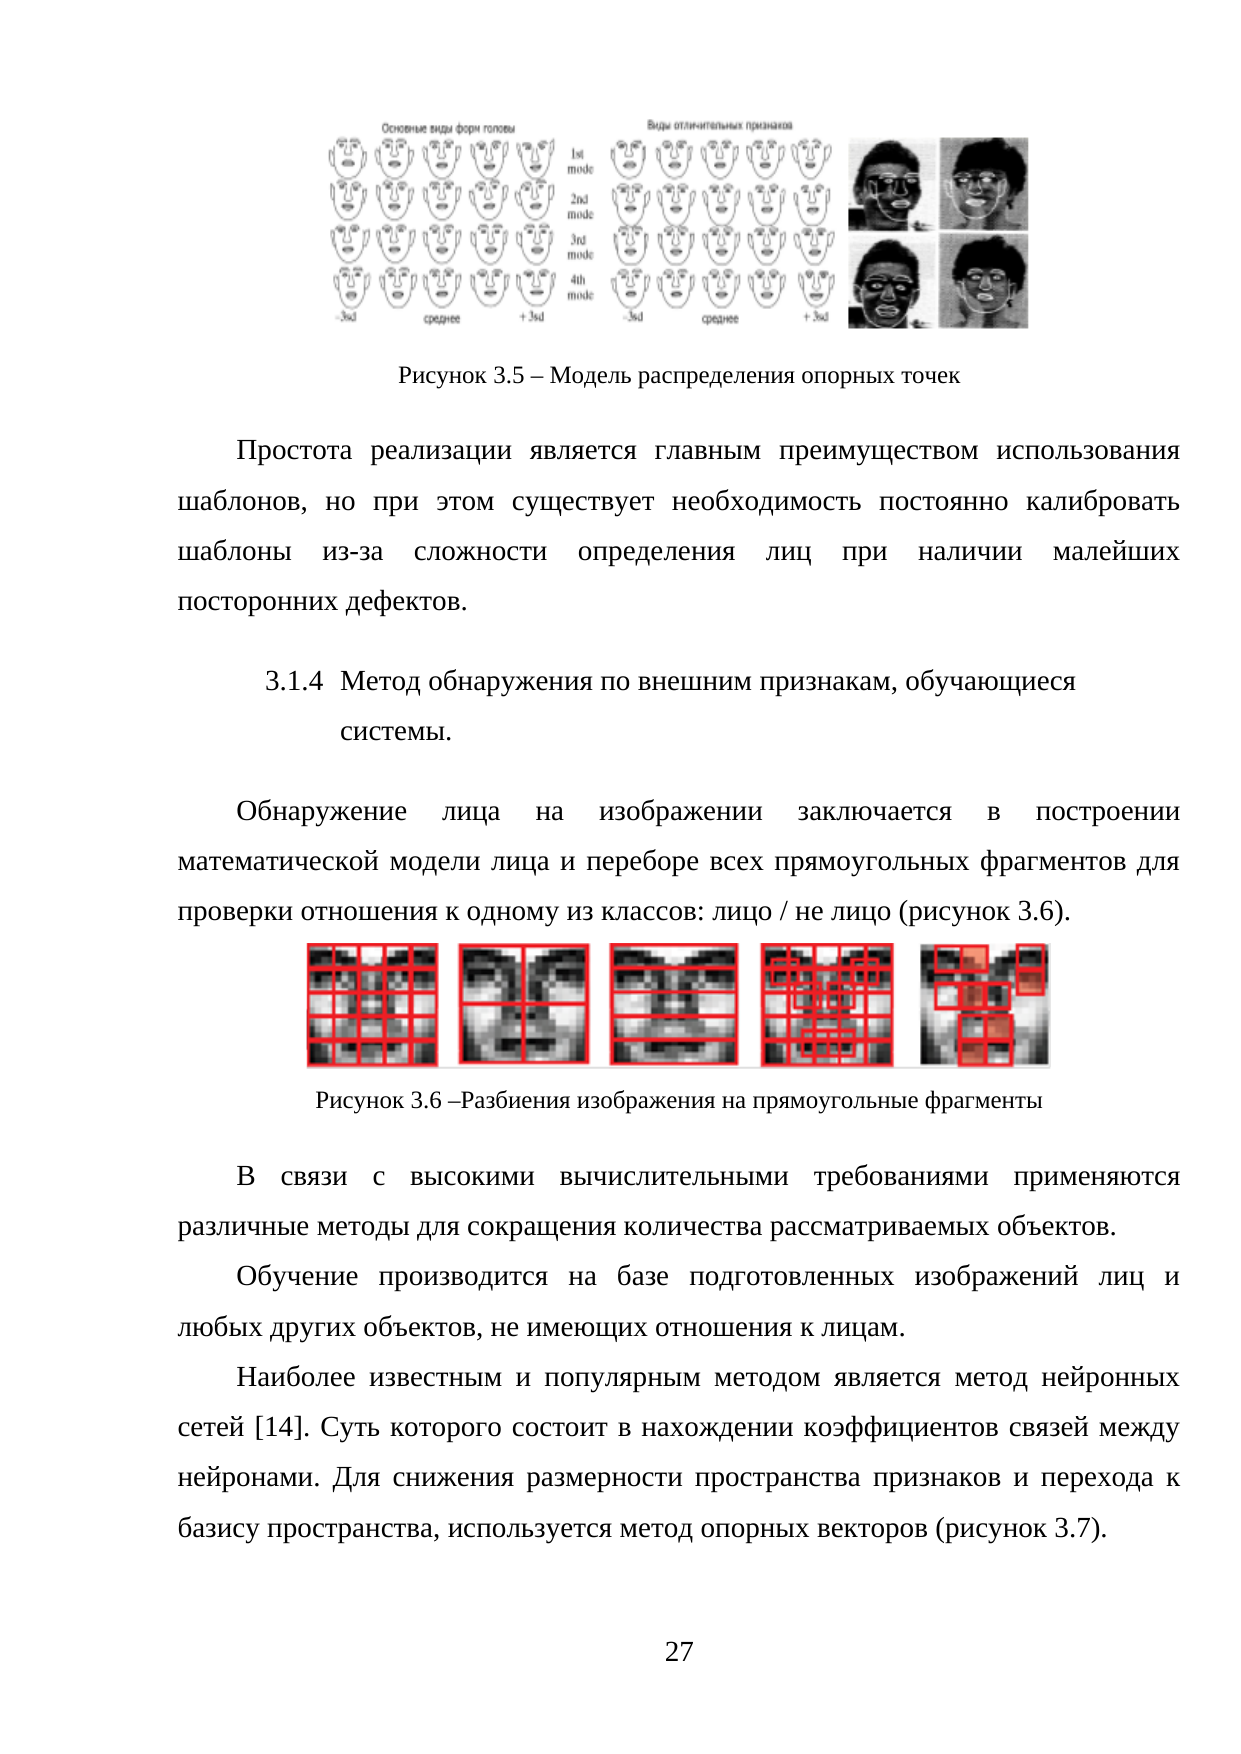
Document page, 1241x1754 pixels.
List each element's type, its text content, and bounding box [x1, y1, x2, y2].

text Обнаружение лица на изображении заключается в построении математической модели лица и переборе всех прямоугольных фрагментов для проверки отношения к одному из классов: лицо / не лицо (рисунок 3.6). [177, 793, 1181, 927]
list Рисунок 3.5 – Модель распределения опорных точек [177, 360, 1181, 389]
text Обучение производится на базе подготовленных изображений лиц и любых других объектов, не имеющих отношения к лицам. [177, 1258, 1181, 1342]
picture [306, 943, 1052, 1069]
text В связи с высокими вычислительными требованиями применяются различные методы для сокращения количества рассматриваемых объектов. [177, 1158, 1181, 1242]
text Наиболее известным и популярным методом является метод нейронных сетей [14]. Суть которого состоит в нахождении коэффициентов связей между нейронами. Для снижения размерности пространства признаков и перехода к базису пространства, используется метод опорных векторов (рисунок 3.7). [177, 1359, 1181, 1543]
list Рисунок 3.6 –Разбиения изображения на прямоугольные фрагменты [177, 1085, 1181, 1114]
picture [326, 118, 1033, 344]
text Простота реализации является главным преимуществом использования шаблонов, но при этом существует необходимость постоянно калибровать шаблоны из-за сложности определения лиц при наличии малейших посторонних дефектов. [177, 432, 1181, 617]
subtitle Метод обнаружения по внешним признакам, обучающиеся системы. [265, 663, 1181, 747]
